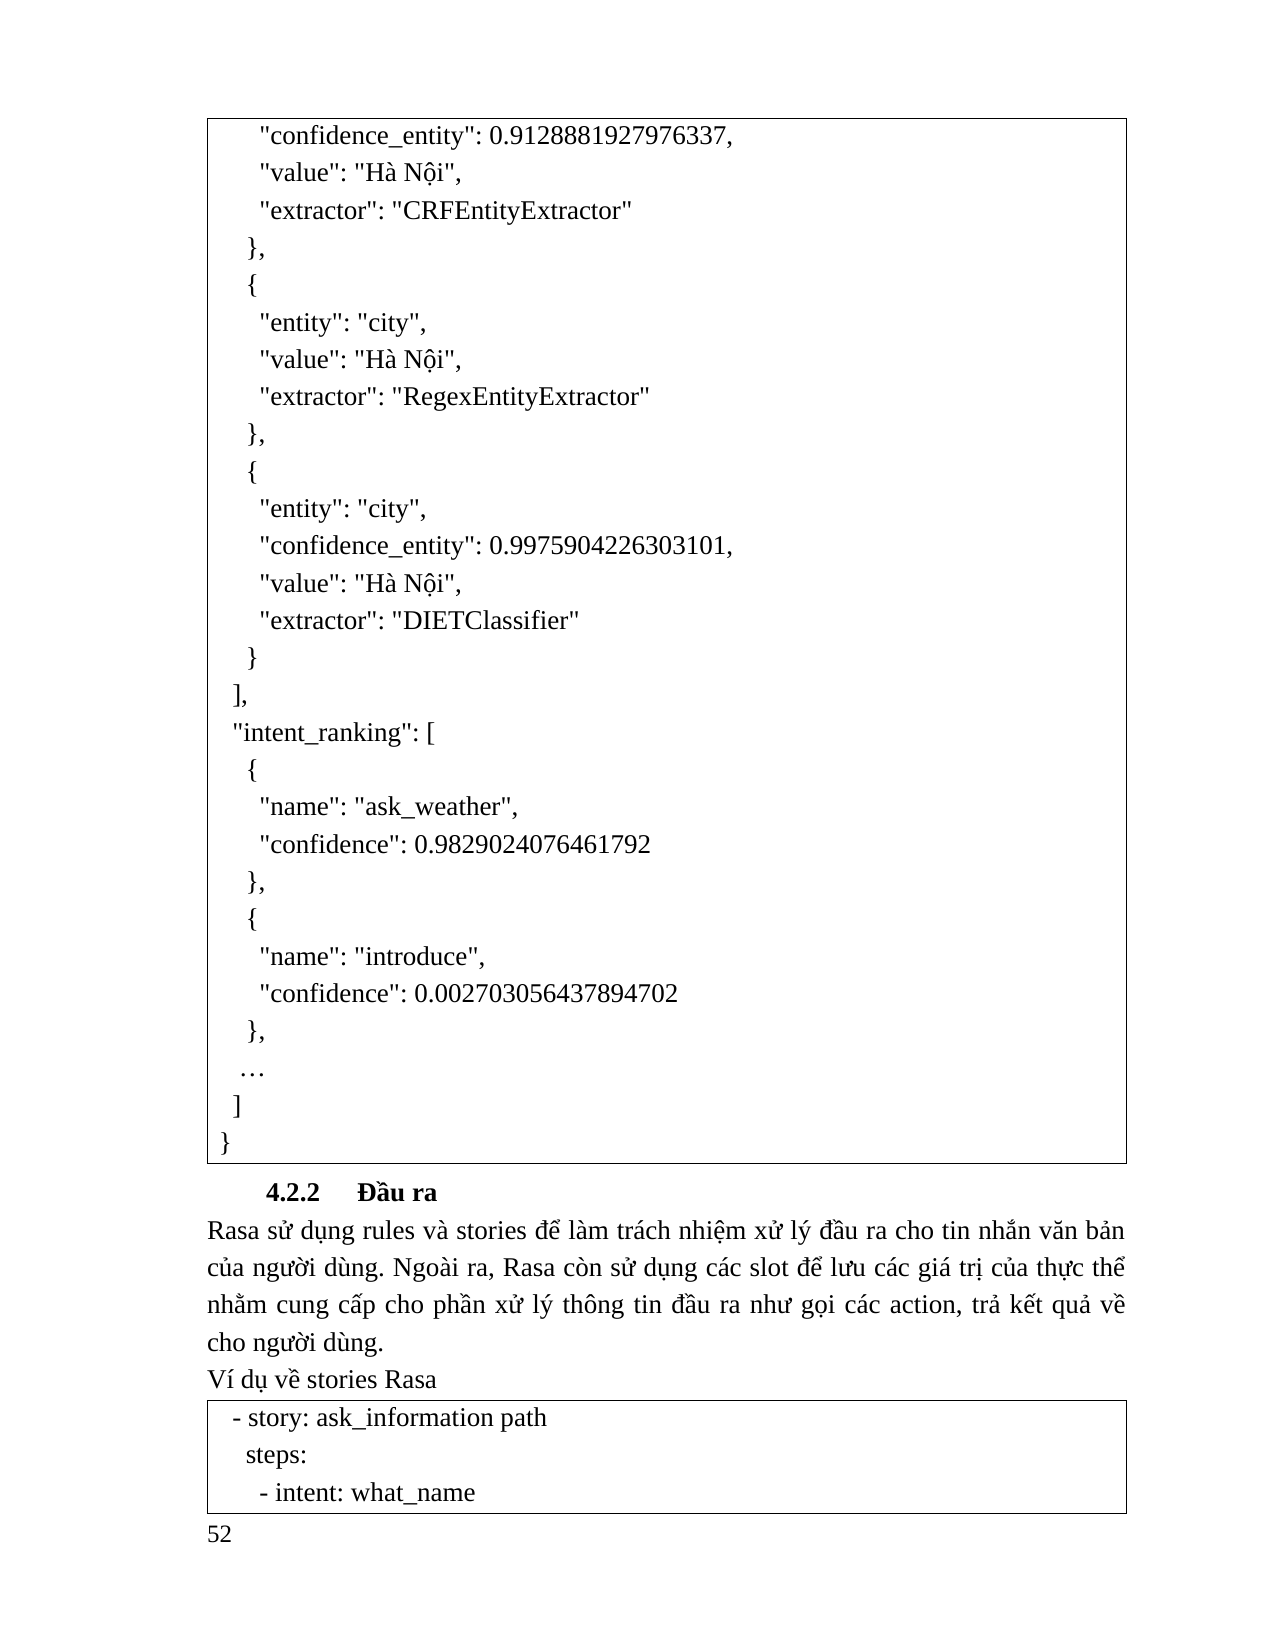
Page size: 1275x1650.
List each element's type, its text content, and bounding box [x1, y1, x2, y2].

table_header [208, 1401, 1126, 1513]
subtitle Đầu ra [266, 1176, 1127, 1208]
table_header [208, 119, 1126, 1163]
text Rasa sử dụng rules và stories để làm trách nhiệm xử lý đầu ra cho tin nhắn văn bản của người dùng. Ngoài ra, Rasa còn sử dụng các slot để lưu các giá trị của thực thể nhằm cung cấp cho phần xử lý thông tin đầu ra như gọi các action, trả kết quả về cho người dùng. [207, 1214, 1127, 1357]
text Ví dụ về stories Rasa [207, 1363, 1127, 1394]
